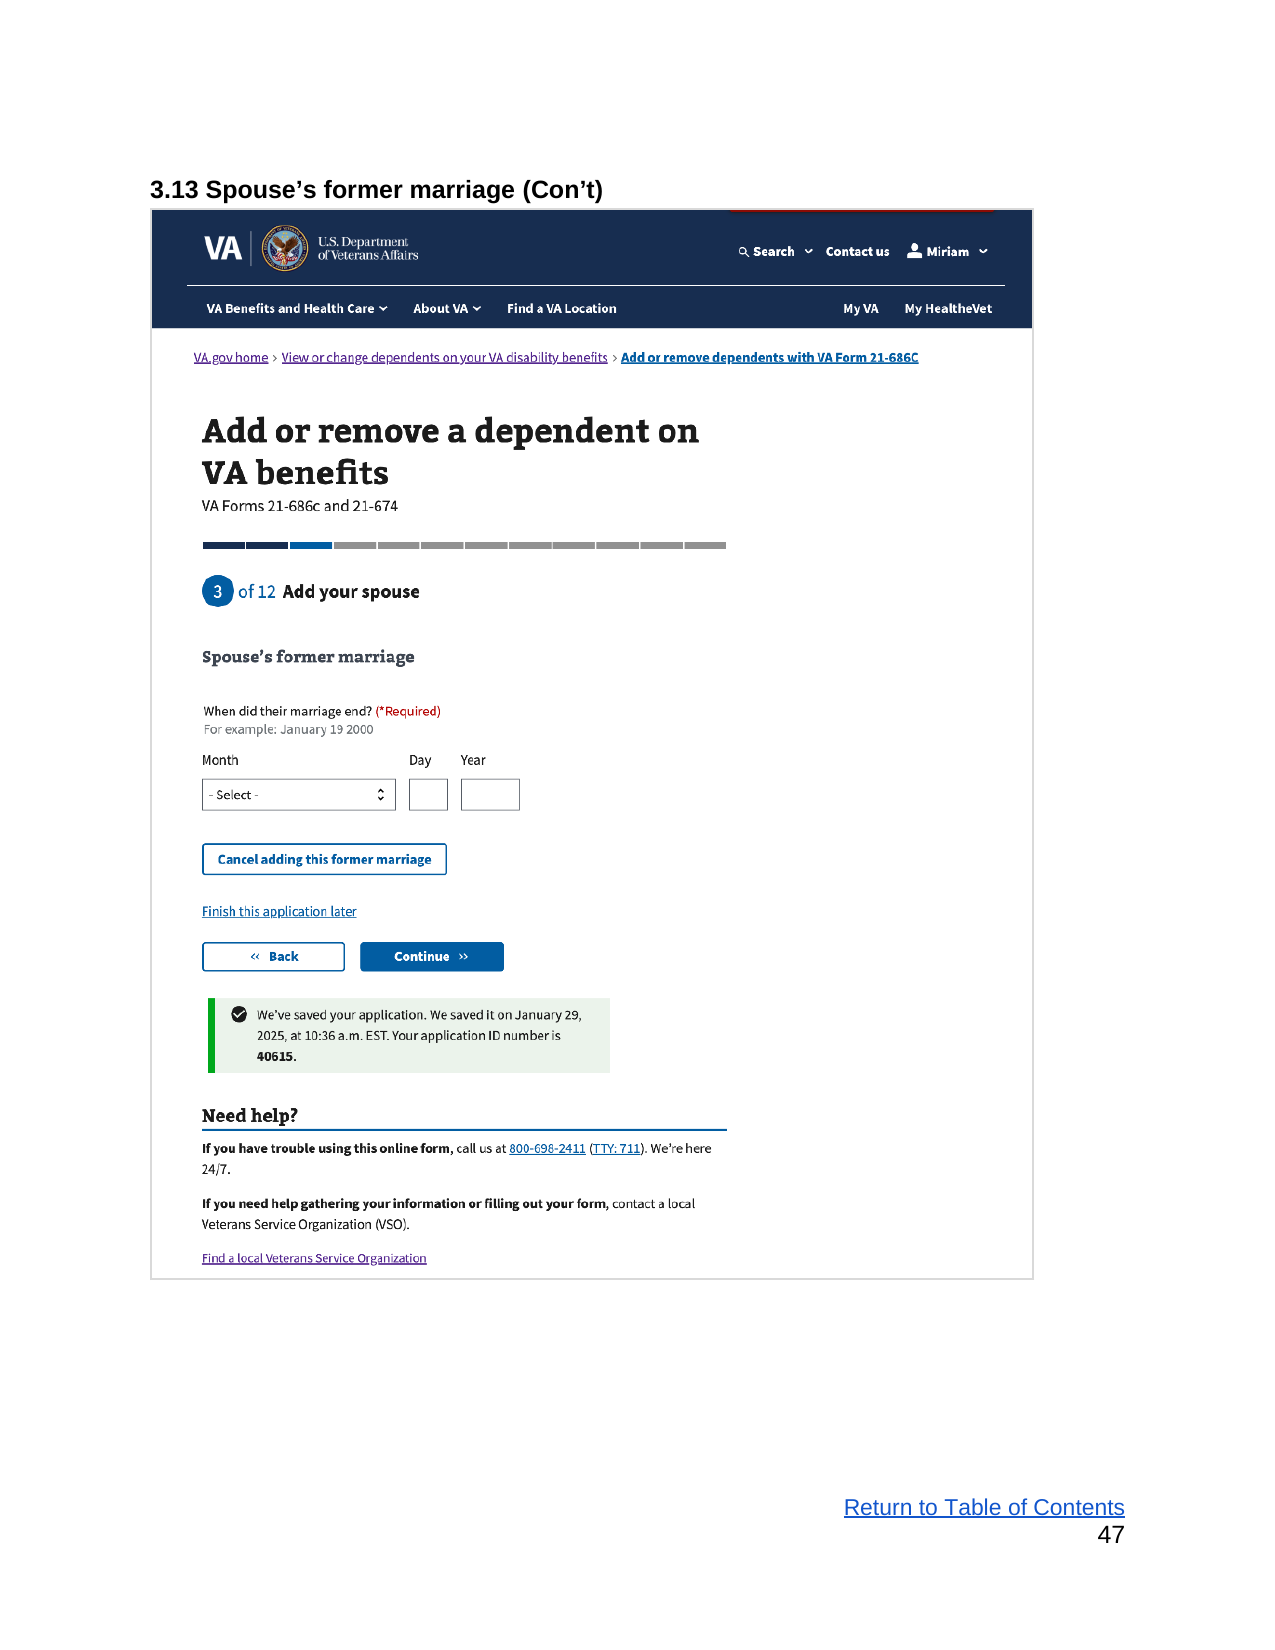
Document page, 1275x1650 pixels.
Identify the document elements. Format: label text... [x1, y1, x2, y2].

picture [152, 210, 1032, 1278]
subtitle 3.13 Spouse’s former marriage (Con’t) [150, 175, 1125, 204]
